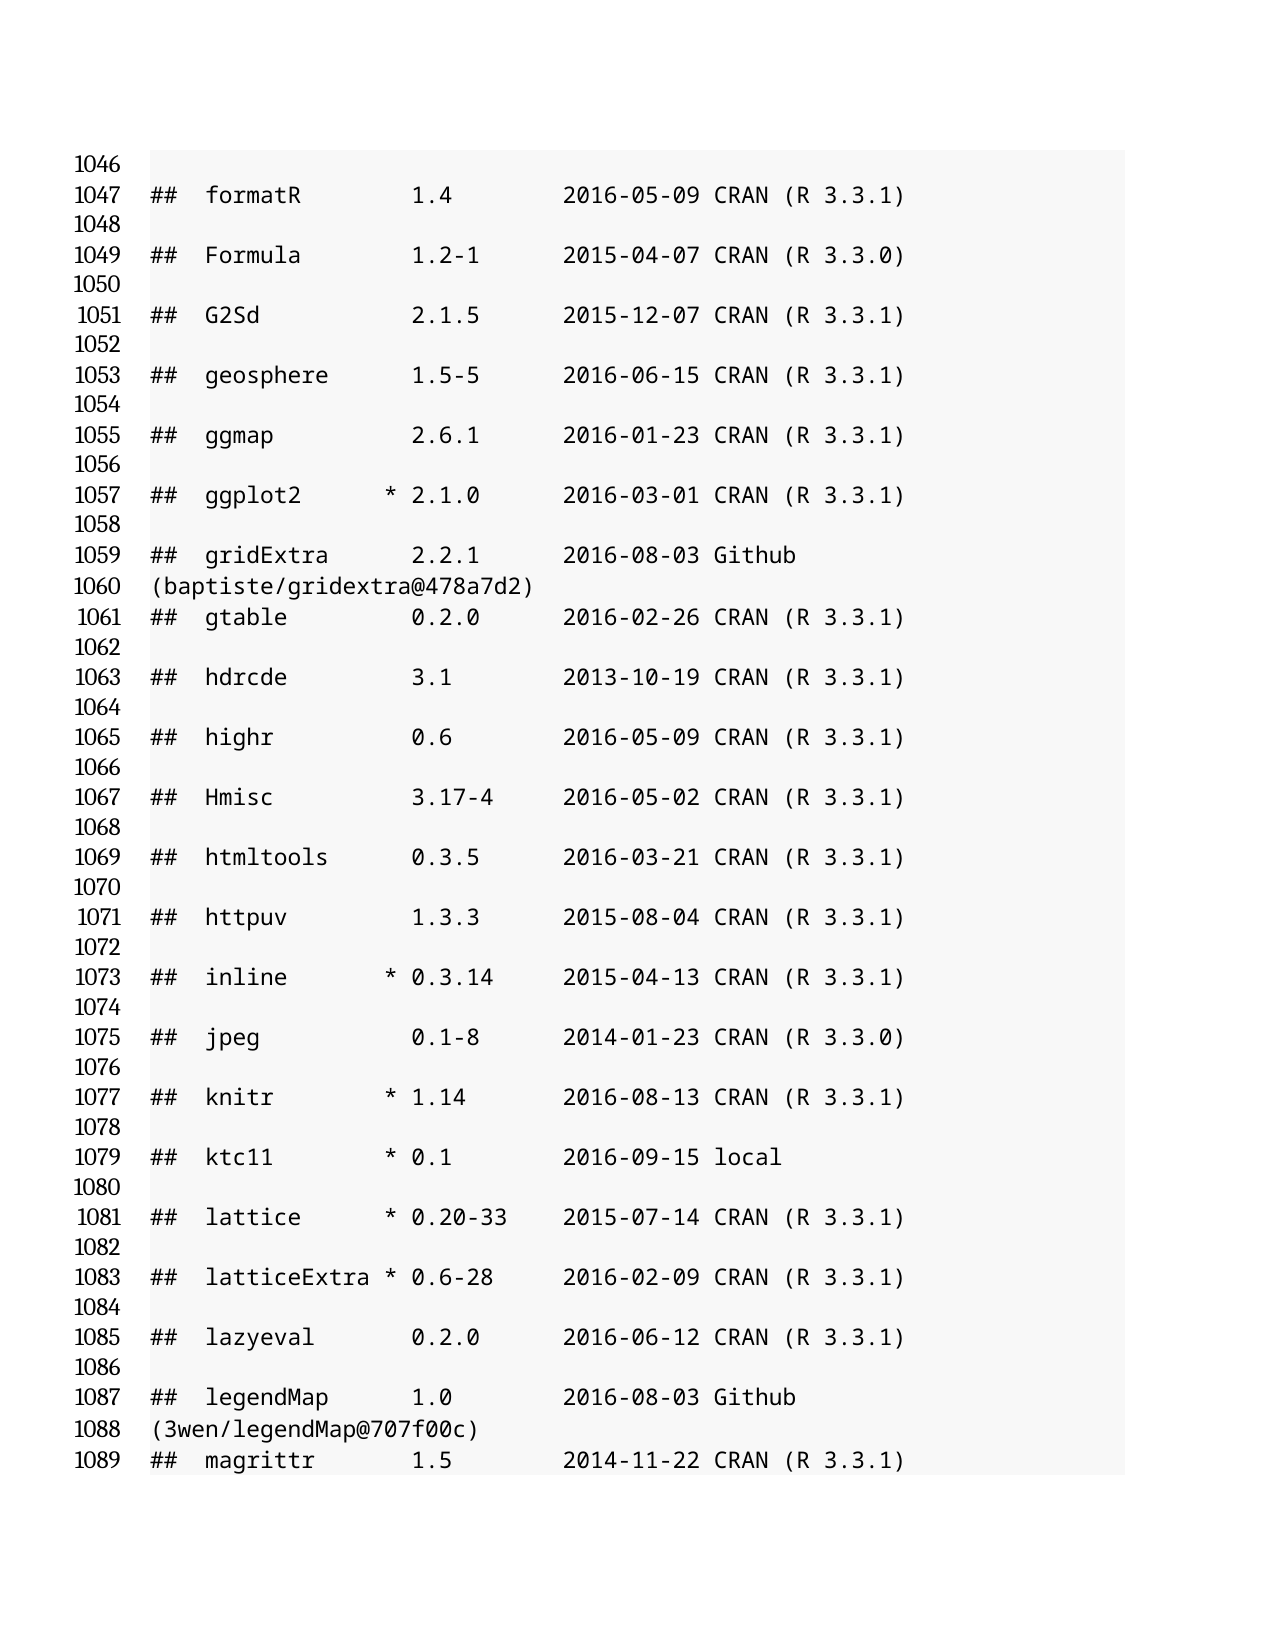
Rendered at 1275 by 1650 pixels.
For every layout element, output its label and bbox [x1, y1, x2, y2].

text [150, 150, 1125, 1475]
